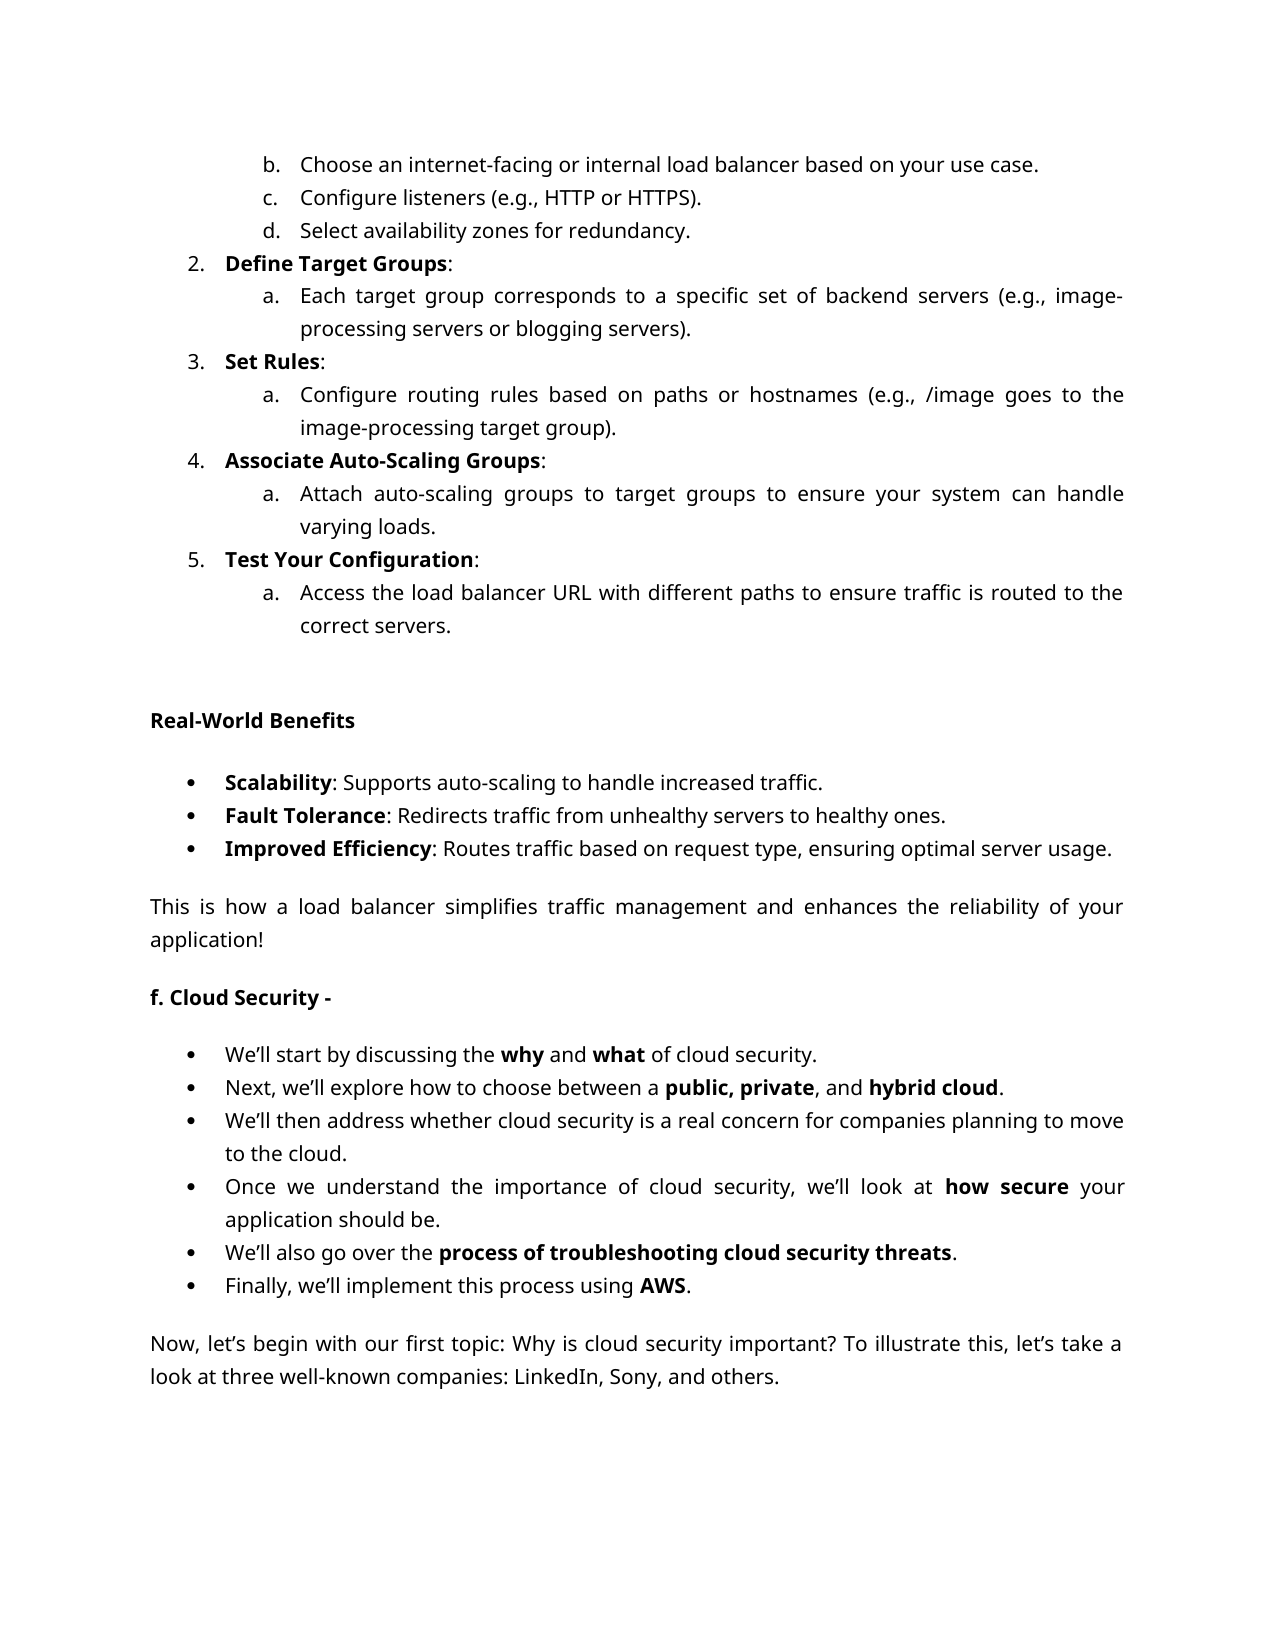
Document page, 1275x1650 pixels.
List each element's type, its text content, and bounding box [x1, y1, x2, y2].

list Next, we’ll explore how to choose between a public, private, and hybrid cloud. [187, 1073, 1125, 1102]
list Select availability zones for redundancy. [262, 216, 1125, 244]
text Now, let’s begin with our first topic: Why is cloud security important? To illustrate this, let’s take a look at three well-known companies: LinkedIn, Sony, and others. [150, 1329, 1125, 1390]
list Scalability: Supports auto-scaling to handle increased traffic. [187, 768, 1125, 797]
subtitle Real-World Benefits [150, 706, 1125, 734]
list We’ll then address whether cloud security is a real concern for companies planning to move to the cloud. [187, 1106, 1125, 1168]
list We’ll start by discussing the why and what of cloud security. [187, 1041, 1125, 1069]
list Associate Auto-Scaling Groups: [187, 446, 1125, 475]
text f. Cloud Security - [150, 983, 1125, 1011]
list We’ll also go over the process of troubleshooting cloud security threats. [187, 1238, 1125, 1267]
list Once we understand the importance of cloud security, we’ll look at how secure your application should be. [187, 1172, 1125, 1234]
list Set Rules: [187, 347, 1125, 376]
list Finally, we’ll implement this process using AWS. [187, 1271, 1125, 1299]
list Define Target Groups: [187, 249, 1125, 277]
list Test Your Configuration: [187, 545, 1125, 573]
list Choose an internet-facing or internal load balancer based on your use case. [262, 150, 1125, 178]
list Access the load balancer URL with different paths to ensure traffic is routed to the correct servers. [262, 578, 1125, 639]
list Improved Efficiency: Routes traffic based on request type, ensuring optimal server usage. [187, 834, 1125, 862]
list Configure listeners (e.g., HTTP or HTTPS). [262, 183, 1125, 211]
list Fault Tolerance: Redirects traffic from unhealthy servers to healthy ones. [187, 801, 1125, 829]
list Configure routing rules based on paths or hostnames (e.g., /image goes to the image-processing target group). [262, 380, 1125, 442]
list Each target group corresponds to a specific set of backend servers (e.g., image-processing servers or blogging servers). [262, 282, 1125, 343]
text This is how a load balancer simplifies traffic management and enhances the reliability of your application! [150, 892, 1125, 953]
list Attach auto-scaling groups to target groups to ensure your system can handle varying loads. [262, 479, 1125, 541]
